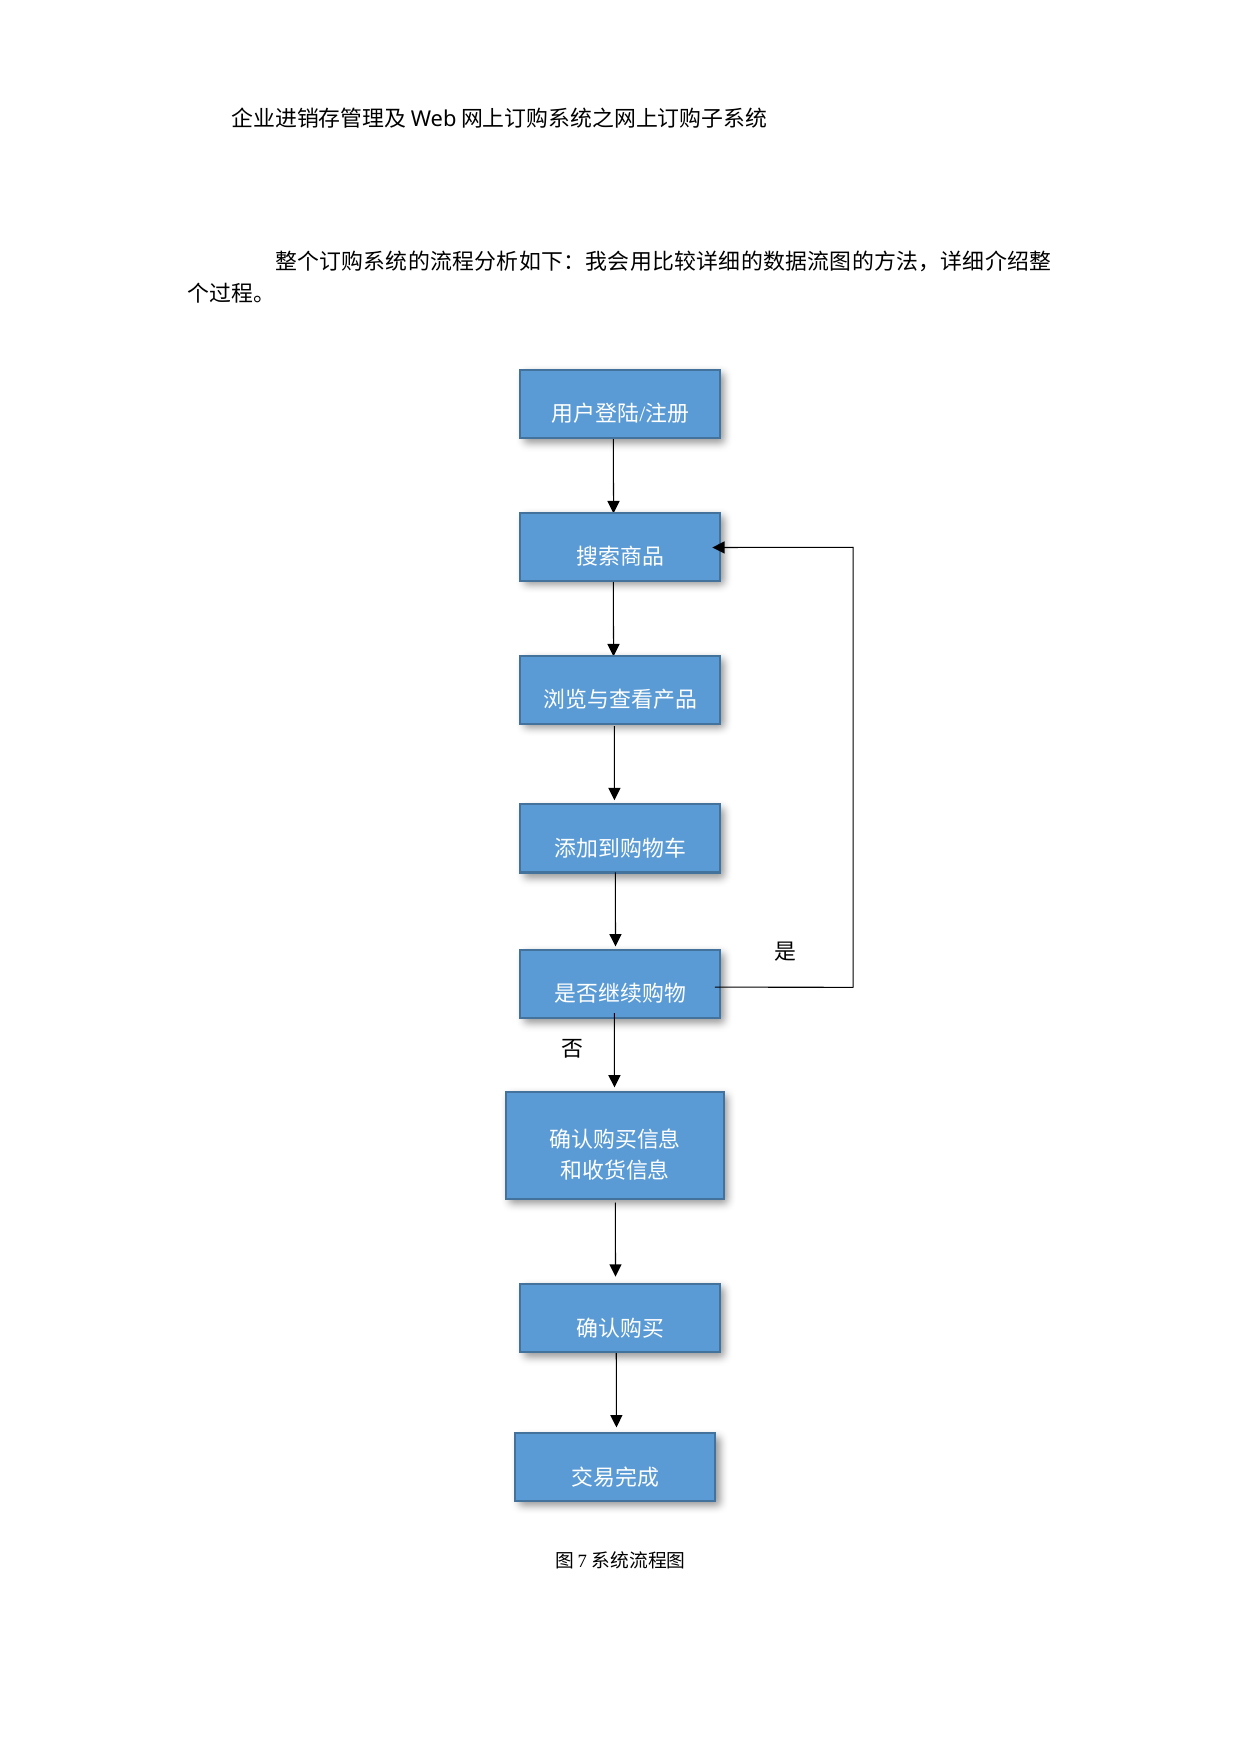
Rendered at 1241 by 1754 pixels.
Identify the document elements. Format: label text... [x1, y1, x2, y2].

text 图7 系统流程图 [187, 1543, 1053, 1576]
text 整个订购系统的流程分析如下：我会用比较详细的数据流图的方法，详细介绍整个过程。 [187, 243, 1053, 308]
